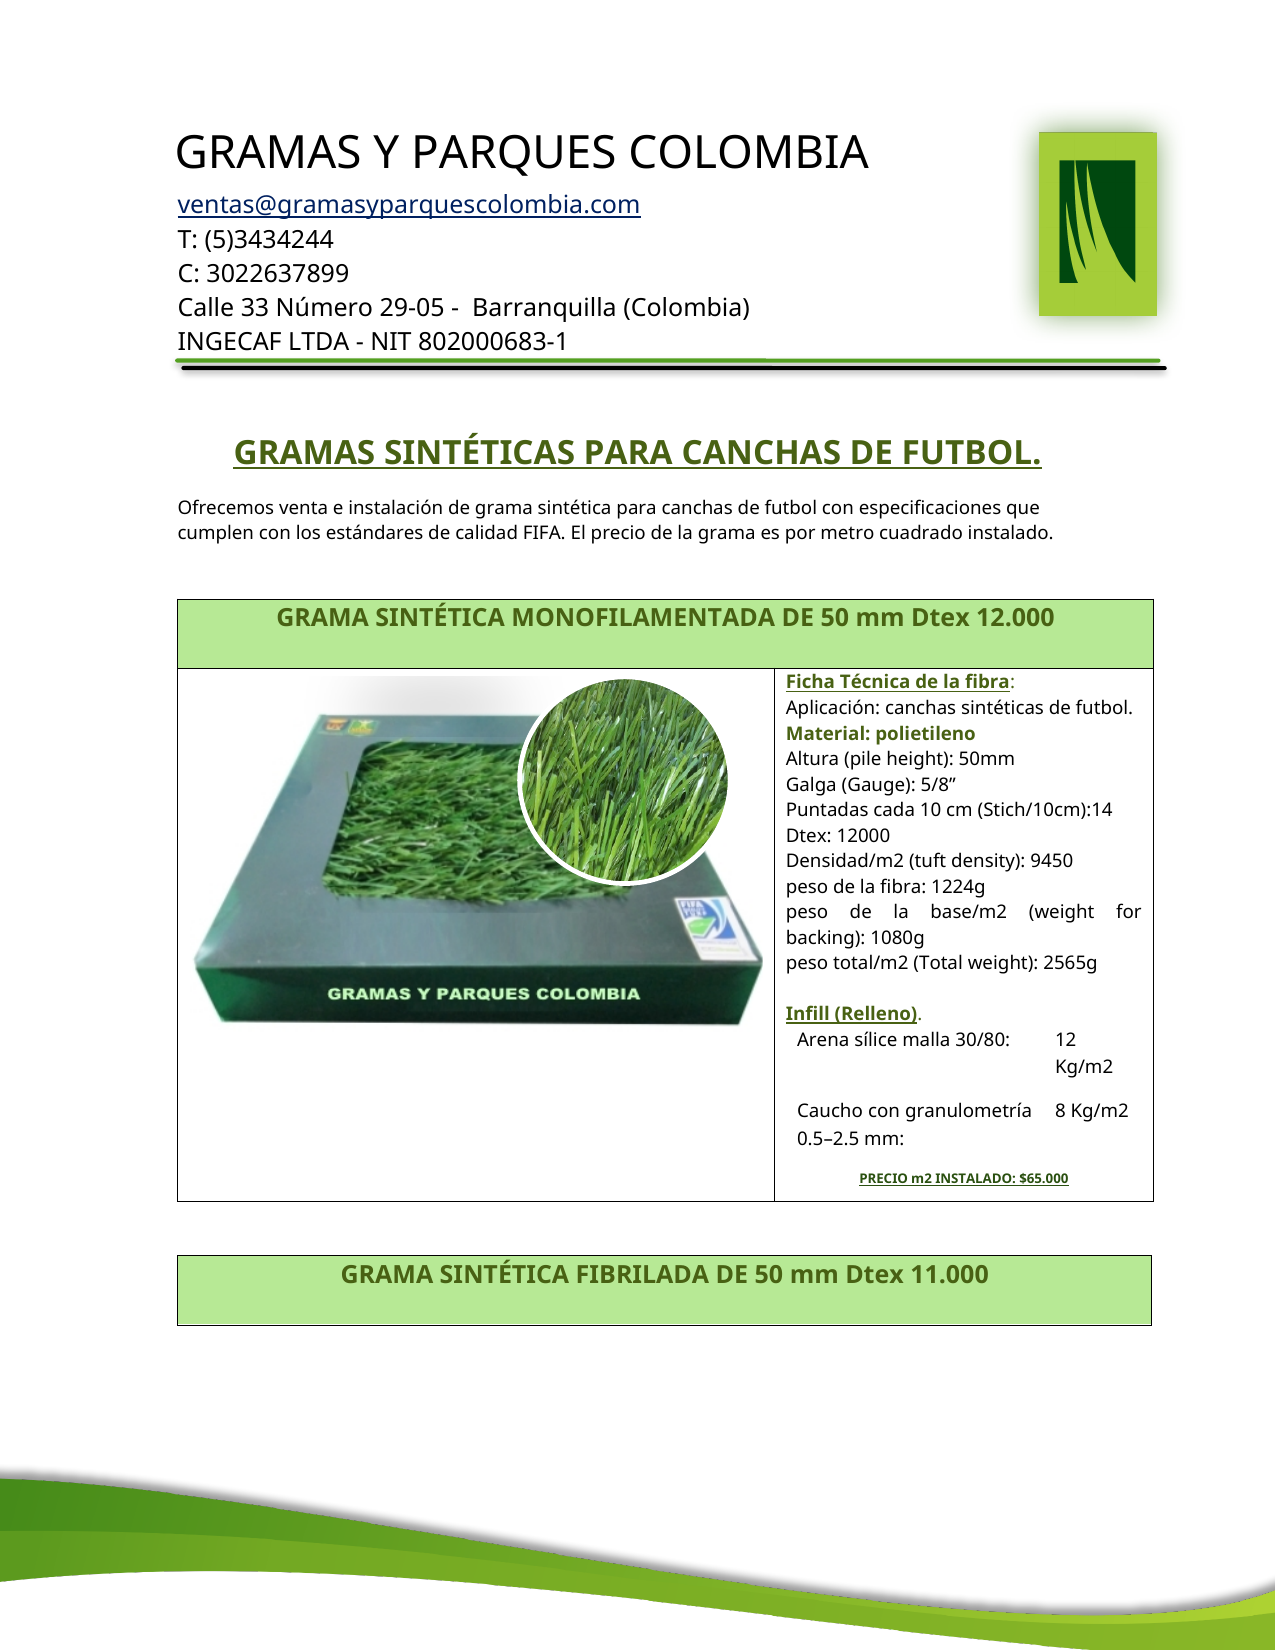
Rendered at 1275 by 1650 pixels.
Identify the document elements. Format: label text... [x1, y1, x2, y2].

picture [522, 680, 727, 881]
table_cell Ficha Técnica de la fibra: Aplicación: canchas sintéticas de futbol. Material: polietileno Altura (pile height): 50mm Galga (Gauge): 5/8” Puntadas cada 10 cm (Stich/10cm):14 Dtex: 12000 Densidad/m2 (tuft density): 9450 peso de la fibra: 1224g peso de la base/m2 (weight for backing): 1080g peso total/m2 (Total weight): 2565g Infill (Relleno). PRECIO m2 INSTALADO: $65.000 [775, 669, 1153, 1201]
picture [189, 694, 763, 1037]
text Ofrecemos venta e instalación de grama sintética para canchas de futbol con especificaciones que cumplen con los estándares de calidad FIFA. El precio de la grama es por metro cuadrado instalado. [177, 494, 1098, 545]
picture [1037, 132, 1157, 316]
text GRAMAS SINTÉTICAS PARA CANCHAS DE FUTBOL. [177, 428, 1098, 474]
picture [0, 1478, 1275, 1650]
table_header GRAMA SINTÉTICA MONOFILAMENTADA DE 50 mm Dtex 12.000 [178, 600, 1153, 668]
table_header GRAMA SINTÉTICA FIBRILADA DE 50 mm Dtex 11.000 [178, 1256, 1151, 1324]
table_cell [178, 669, 774, 1201]
